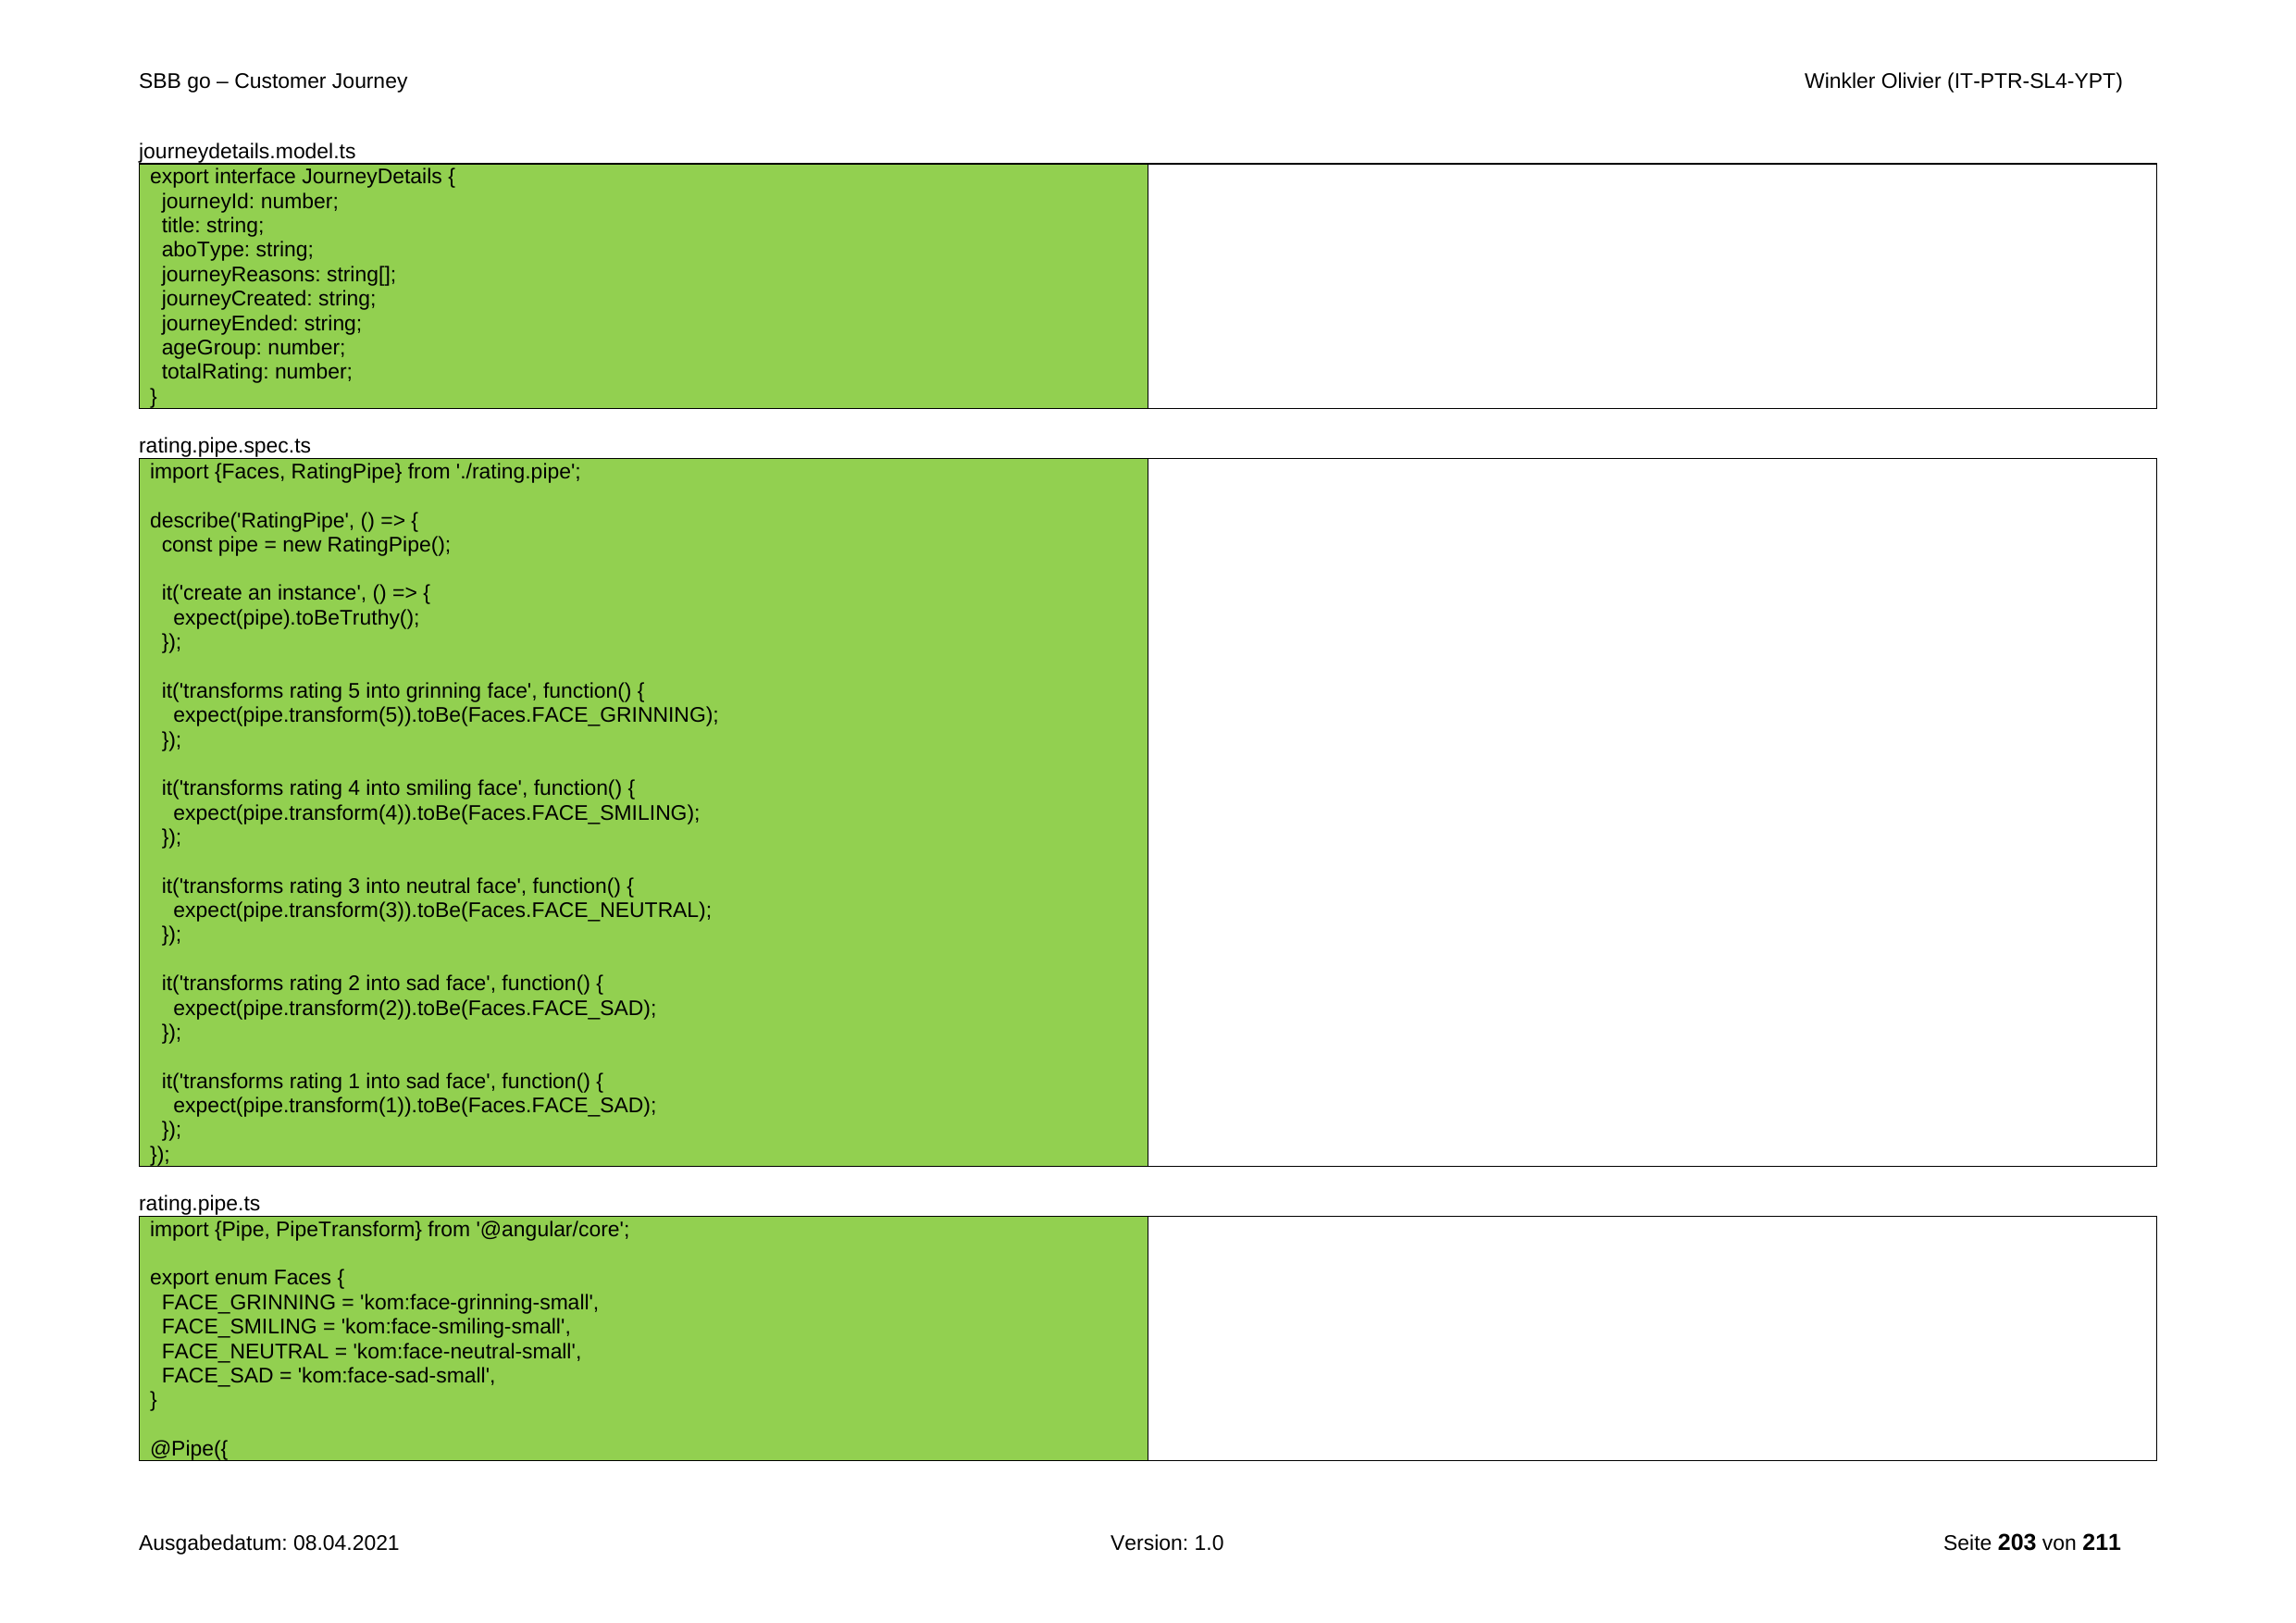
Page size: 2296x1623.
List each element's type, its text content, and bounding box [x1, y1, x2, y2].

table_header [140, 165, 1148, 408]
text rating.pipe.spec.ts [139, 433, 2156, 458]
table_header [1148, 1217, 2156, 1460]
text rating.pipe.ts [139, 1191, 2156, 1216]
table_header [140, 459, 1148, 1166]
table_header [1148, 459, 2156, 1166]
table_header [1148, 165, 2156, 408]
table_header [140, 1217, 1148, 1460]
text journeydetails.model.ts [139, 139, 2156, 163]
